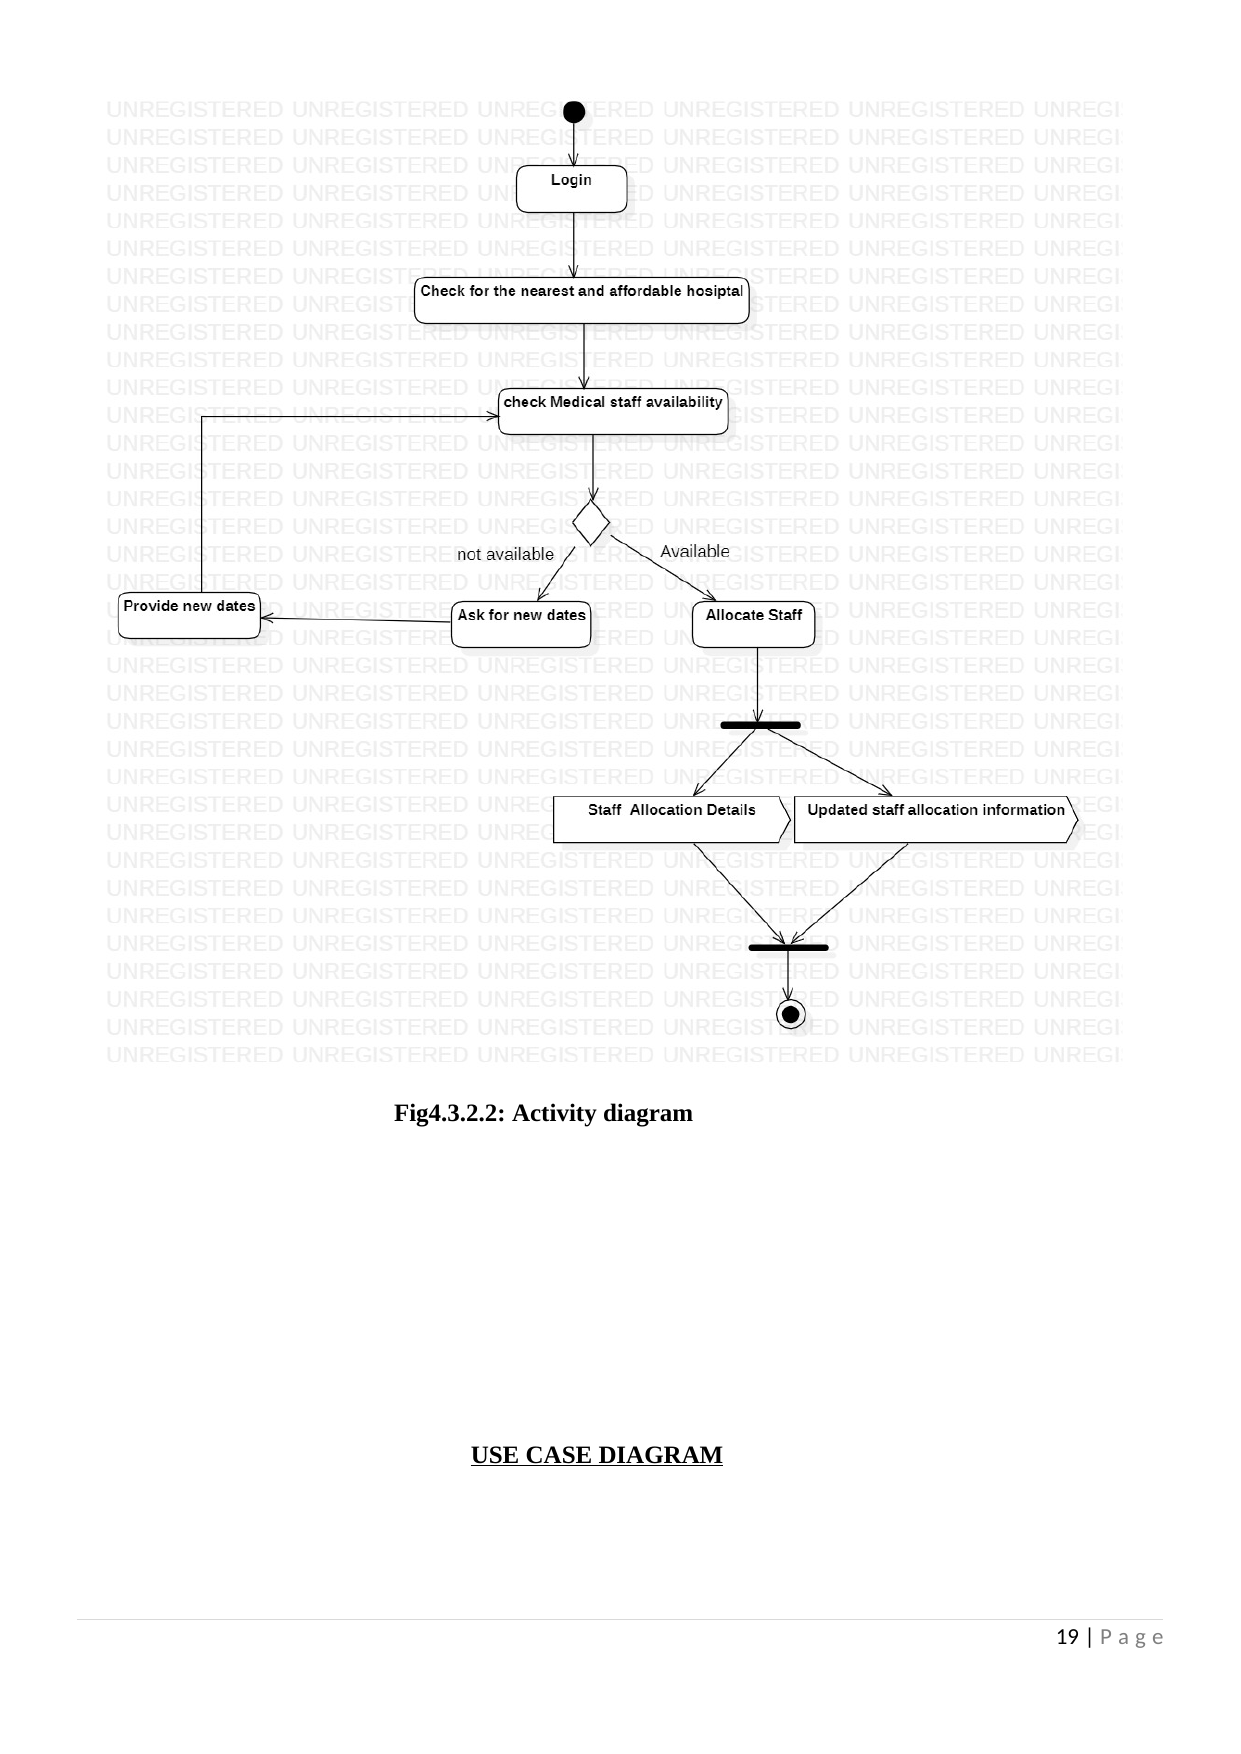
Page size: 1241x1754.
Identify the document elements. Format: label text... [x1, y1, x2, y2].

text USE CASE DIAGRAM [77, 1440, 1163, 1468]
picture [106, 89, 1123, 1074]
subtitle Fig4.3.2.2: Activity diagram [75, 1098, 1017, 1127]
